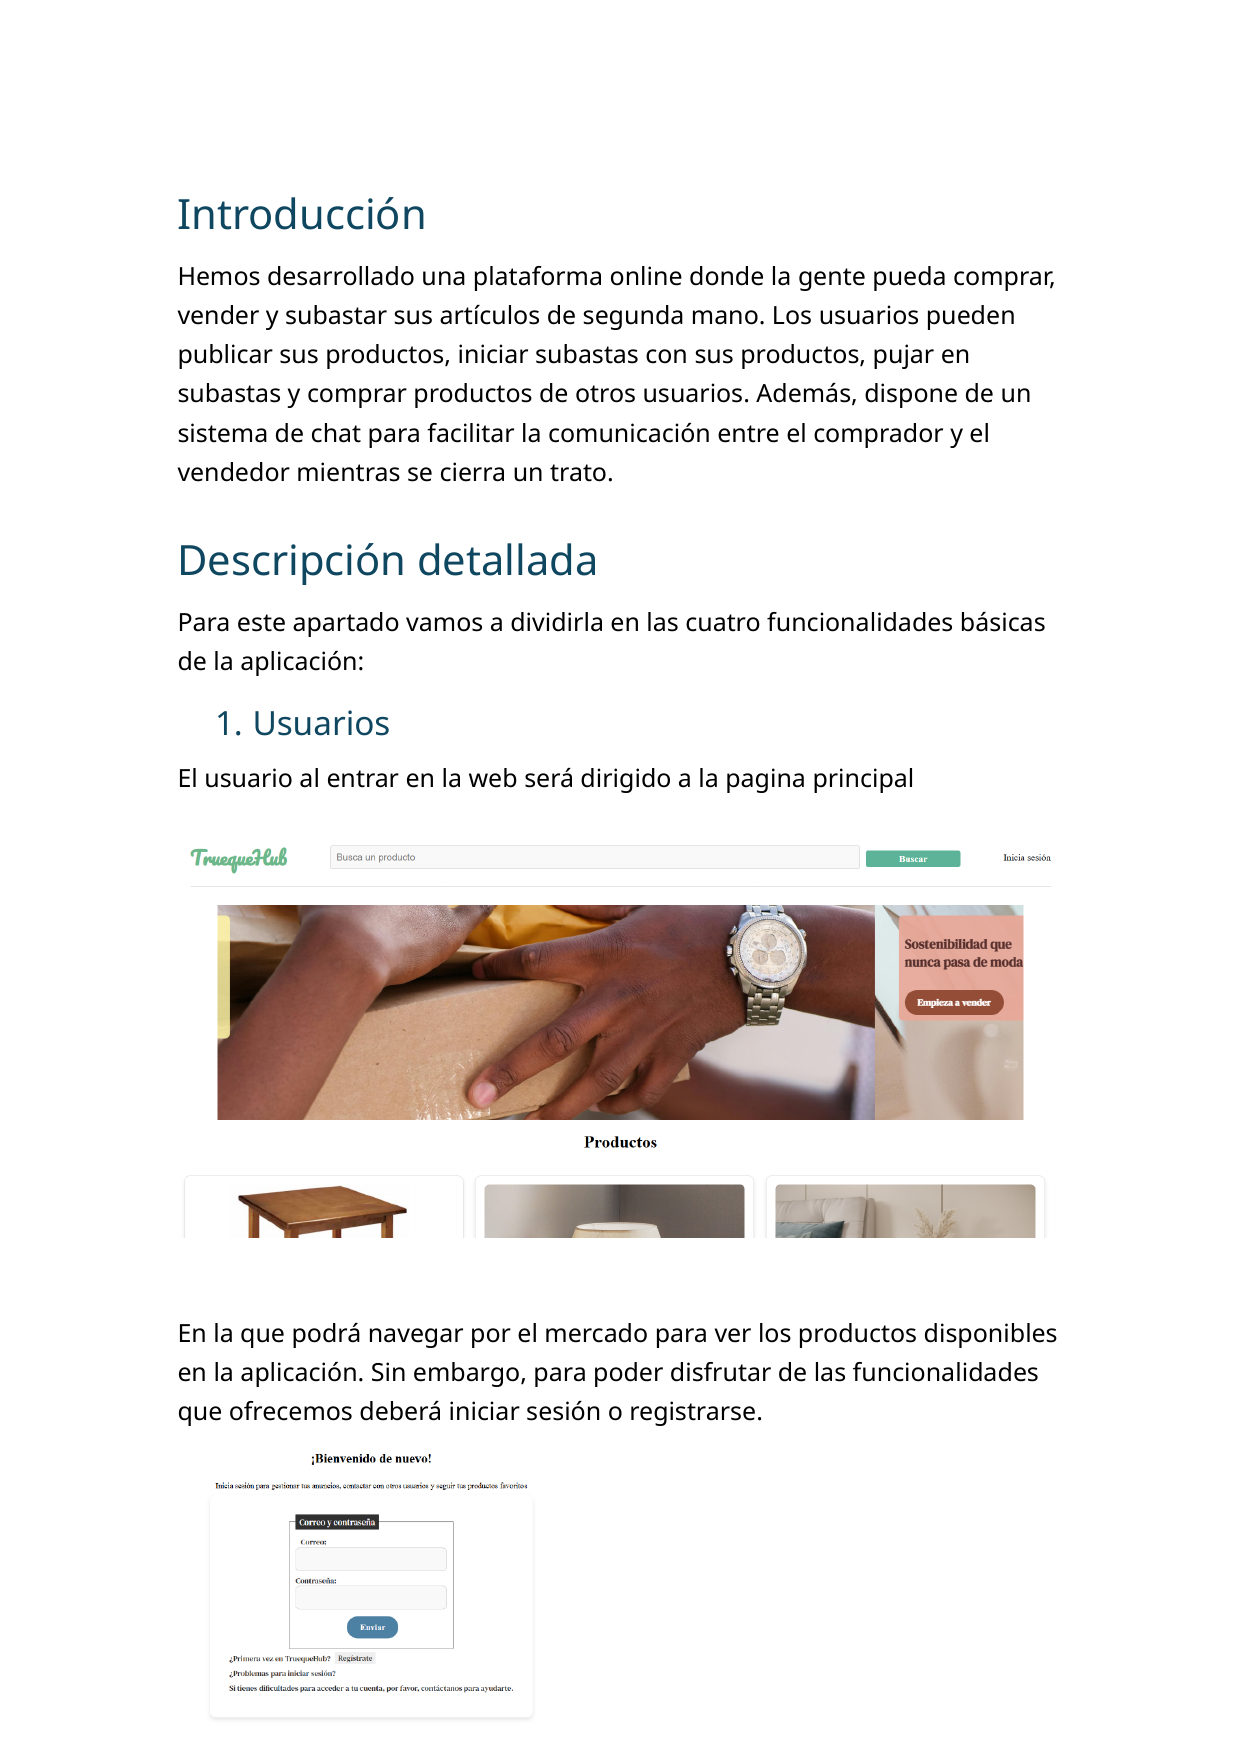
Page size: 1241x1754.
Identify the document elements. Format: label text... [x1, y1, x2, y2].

picture [177, 1430, 546, 1731]
text Para este apartado vamos a dividirla en las cuatro funcionalidades básicas de la aplicación: [177, 605, 1063, 678]
text En la que podrá navegar por el mercado para ver los productos disponibles en la aplicación. Sin embargo, para poder disfrutar de las funcionalidades que ofrecemos deberá iniciar sesión o registrarse. [177, 1315, 1063, 1428]
subtitle Usuarios [215, 700, 1063, 745]
text Hemos desarrollado una plataforma online donde la gente pueda comprar, vender y subastar sus artículos de segunda mano. Los usuarios pueden publicar sus productos, iniciar subastas con sus productos, pujar en subastas y comprar productos de otros usuarios. Además, dispone de un sistema de chat para facilitar la comunicación entre el comprador y el vendedor mientras se cierra un trato. [177, 259, 1063, 488]
picture [177, 816, 1063, 1238]
subtitle Descripción detallada [177, 531, 1063, 588]
text El usuario al entrar en la web será dirigido a la pagina principal [177, 760, 1063, 794]
subtitle Introducción [177, 185, 1063, 242]
